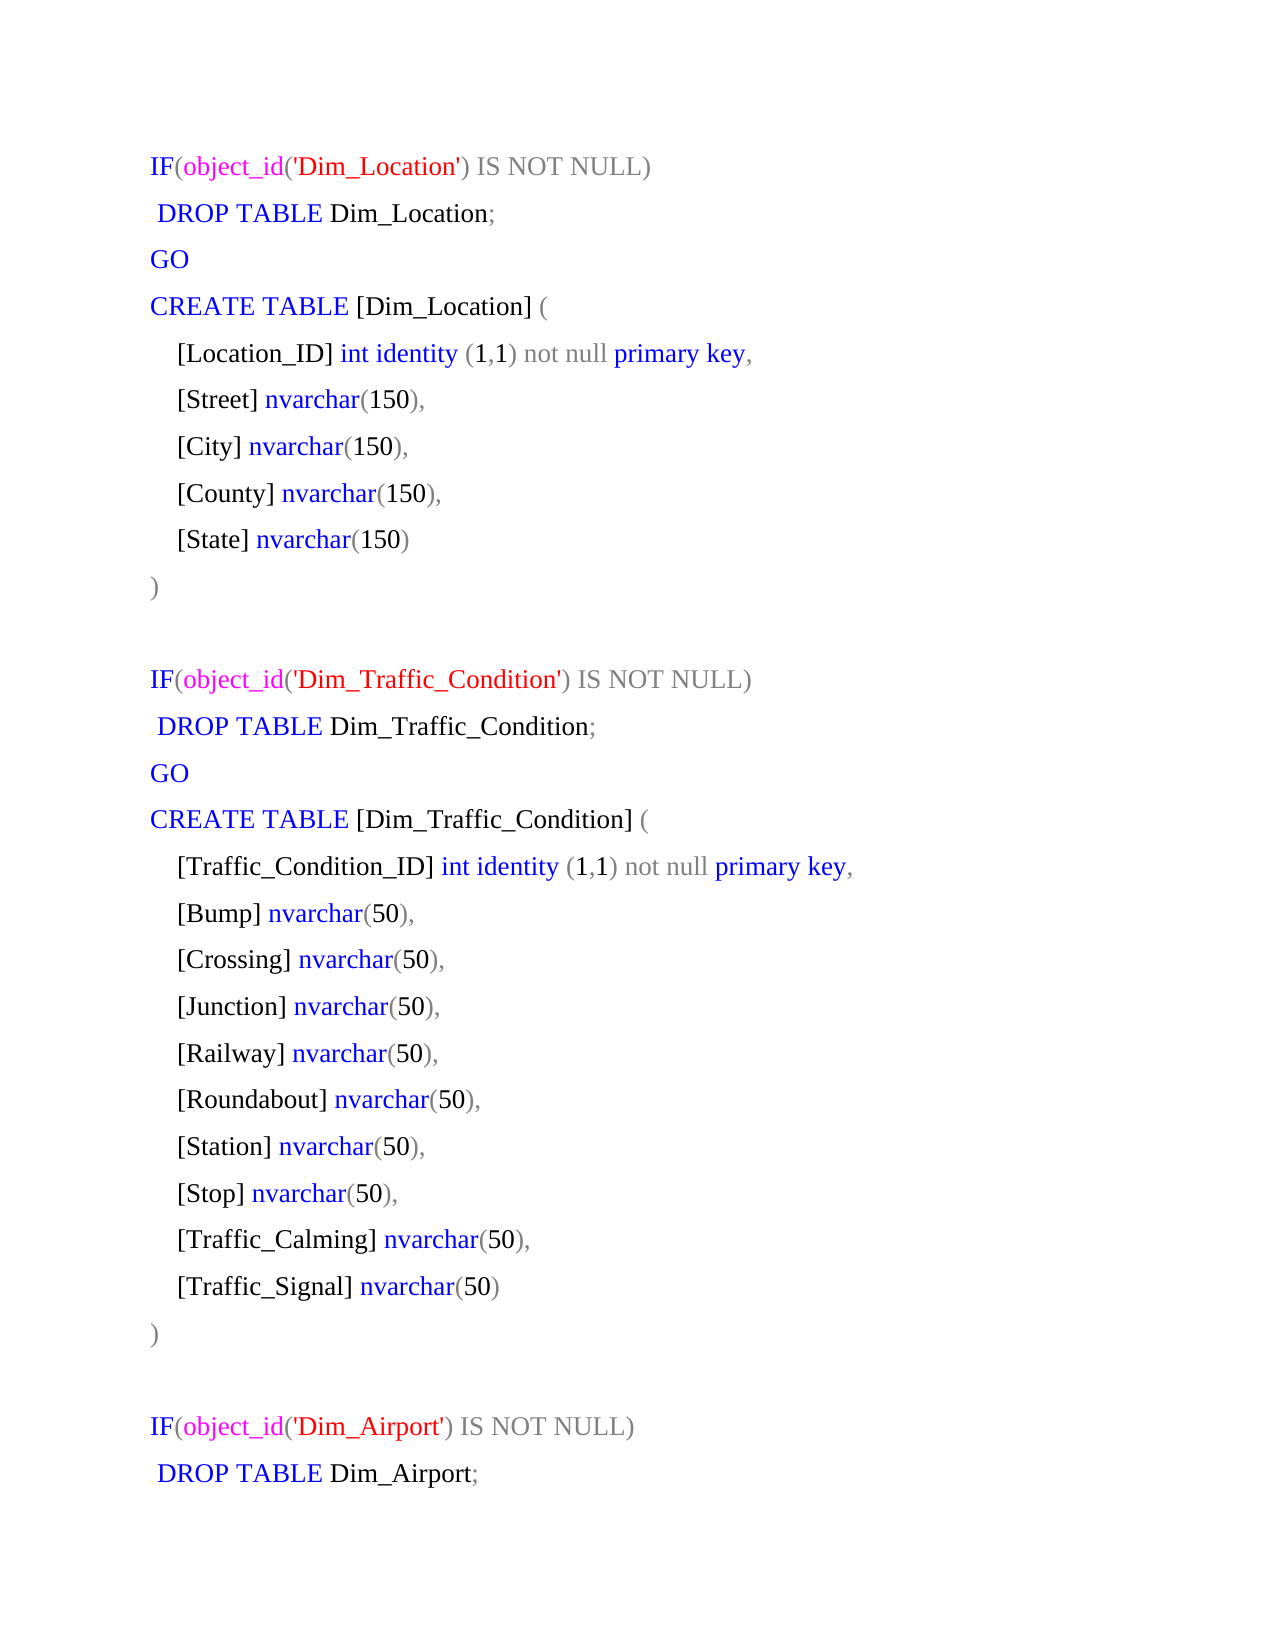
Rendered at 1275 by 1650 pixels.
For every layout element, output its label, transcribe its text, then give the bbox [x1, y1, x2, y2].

text DROP TABLE Dim_Airport; [150, 1457, 1172, 1488]
text DROP TABLE Dim_Location; [150, 197, 1172, 228]
text [Station] nvarchar(50), [150, 1130, 1172, 1161]
text [Traffic_Signal] nvarchar(50) [150, 1270, 1172, 1301]
text [Bump] nvarchar(50), [150, 897, 1172, 928]
text CREATE TABLE [Dim_Location] ( [150, 290, 1172, 321]
text [Railway] nvarchar(50), [150, 1037, 1172, 1068]
text [Street] nvarchar(150), [150, 383, 1172, 414]
text [Crossing] nvarchar(50), [150, 943, 1172, 974]
text GO [150, 243, 1172, 274]
text [Traffic_Calming] nvarchar(50), [150, 1223, 1172, 1254]
text IF(object_id('Dim_Location') IS NOT NULL) [150, 150, 1172, 181]
text [County] nvarchar(150), [150, 477, 1172, 508]
text IF(object_id('Dim_Airport') IS NOT NULL) [150, 1410, 1172, 1441]
text ) [150, 570, 1172, 601]
text [Traffic_Condition_ID] int identity (1,1) not null primary key, [150, 850, 1172, 881]
text [State] nvarchar(150) [150, 523, 1172, 554]
text [Location_ID] int identity (1,1) not null primary key, [150, 337, 1172, 368]
text [Roundabout] nvarchar(50), [150, 1083, 1172, 1114]
text [Junction] nvarchar(50), [150, 990, 1172, 1021]
text CREATE TABLE [Dim_Traffic_Condition] ( [150, 803, 1172, 834]
text [Stop] nvarchar(50), [150, 1177, 1172, 1208]
text IF(object_id('Dim_Traffic_Condition') IS NOT NULL) [150, 663, 1172, 694]
text DROP TABLE Dim_Traffic_Condition; [150, 710, 1172, 741]
text GO [150, 757, 1172, 788]
text ) [150, 1317, 1172, 1348]
text [City] nvarchar(150), [150, 430, 1172, 461]
